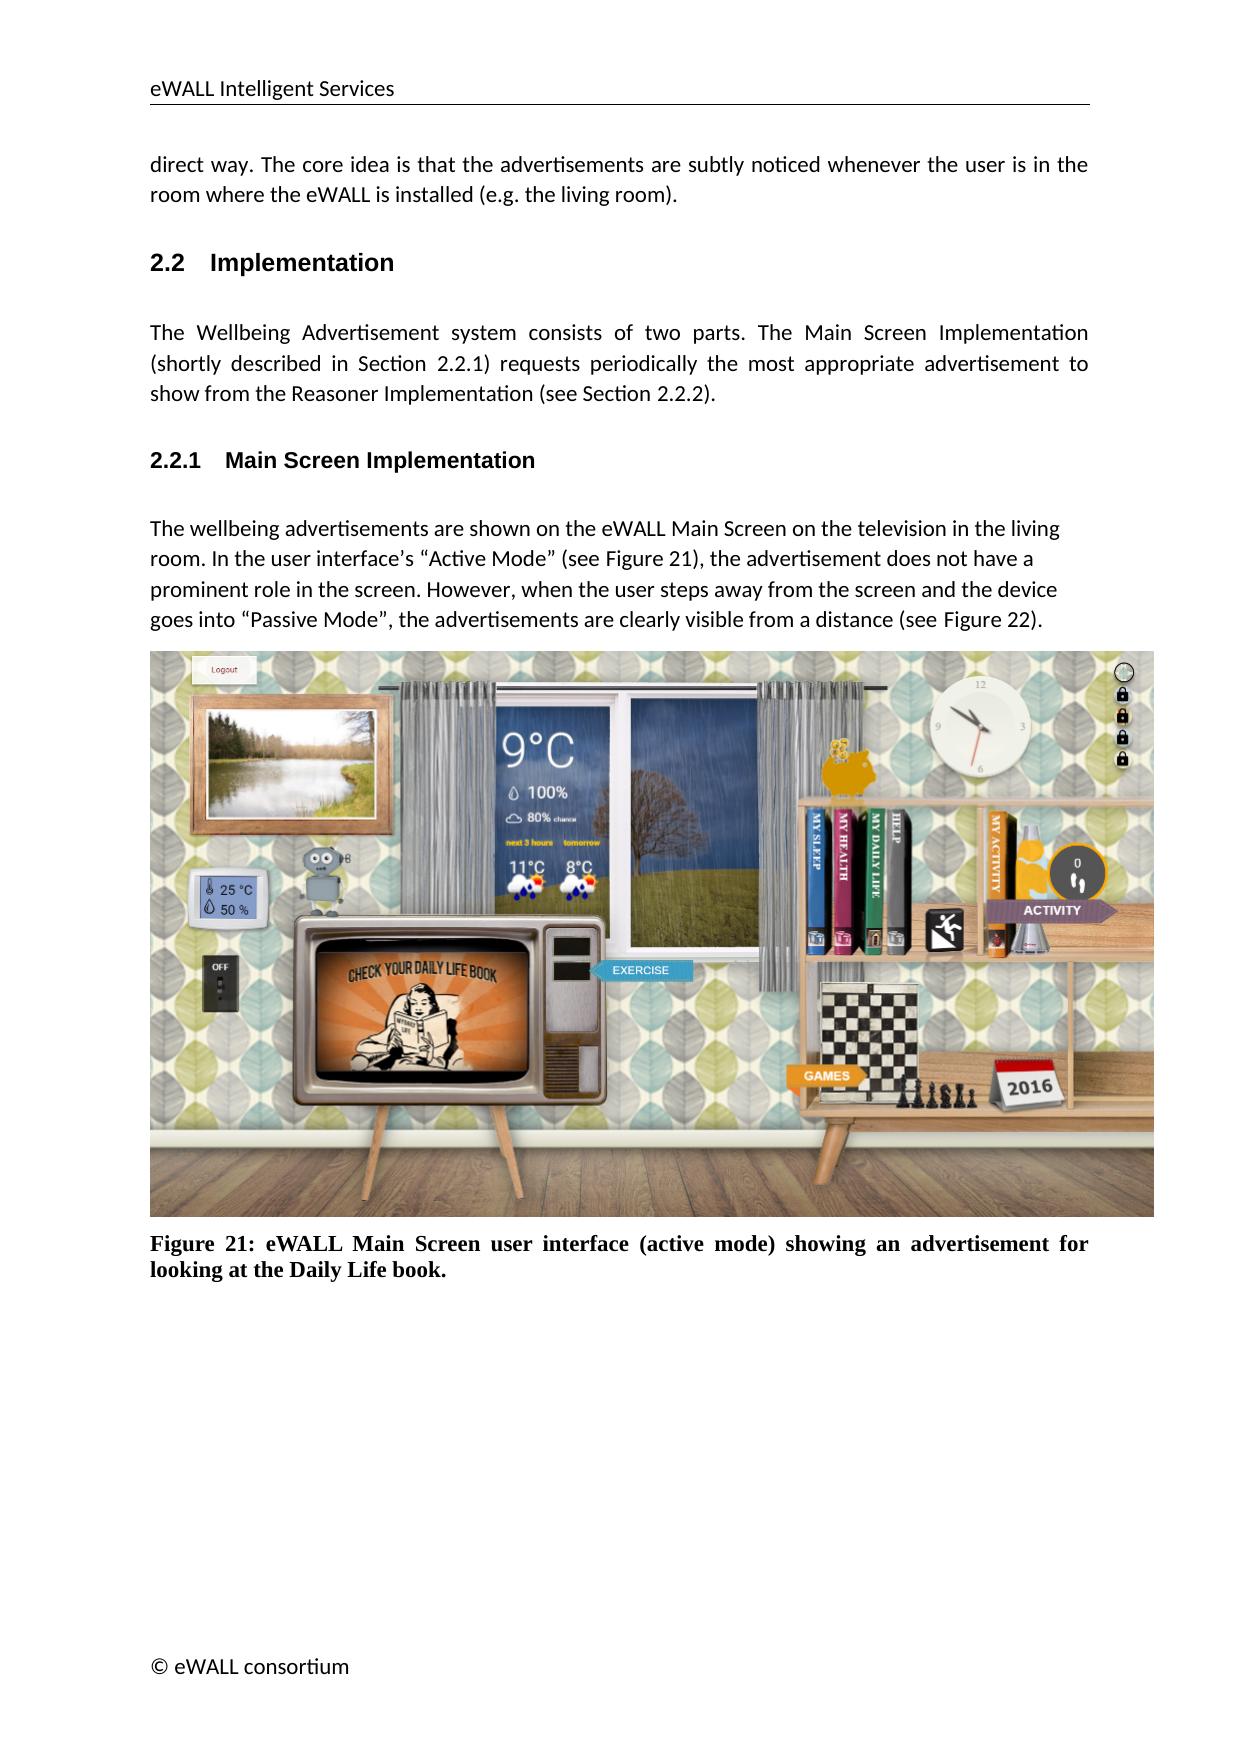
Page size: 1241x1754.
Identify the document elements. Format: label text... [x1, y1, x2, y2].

picture [150, 651, 1154, 1217]
subtitle Main Screen Implementation [150, 447, 1090, 473]
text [150, 150, 1090, 208]
subtitle Implementation [150, 248, 1090, 277]
text The Wellbeing Advertisement system consists of two parts. The Main Screen Implementation (shortly described in Section 6.2.1) requests periodically the most appropriate advertisement to show from the Reasoner Implementation (see Section 6.2.2). [150, 318, 1090, 407]
